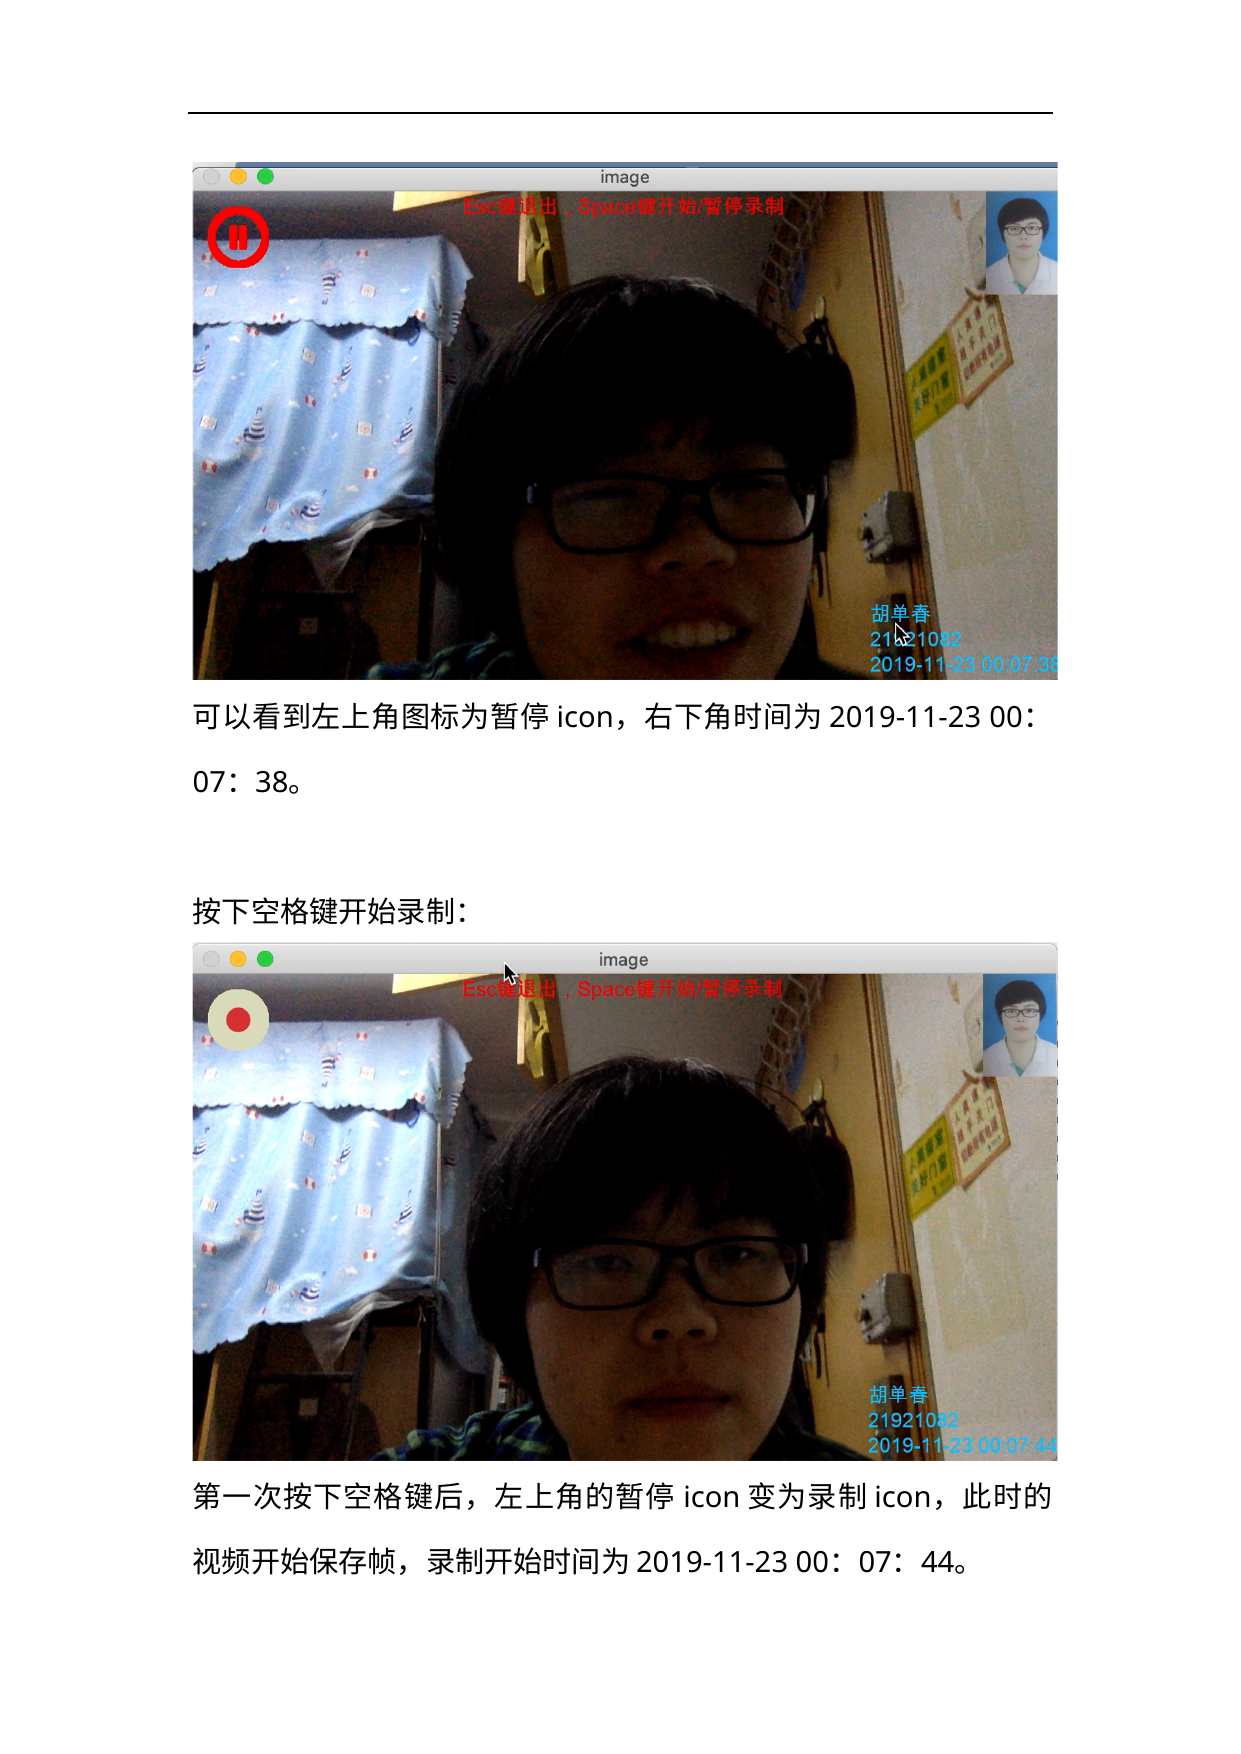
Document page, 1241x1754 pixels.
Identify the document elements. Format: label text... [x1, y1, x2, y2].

text 可以看到左上角图标为暂停icon，右下角时间为2019-11-23 00：07：38。 [192, 682, 1053, 812]
text 第一次按下空格键后，左上角的暂停icon变为录制icon，此时的视频开始保存帧，录制开始时间为2019-11-23 00：07：44。 [192, 1462, 1053, 1592]
text 按下空格键开始录制： [192, 877, 1053, 942]
picture [192, 942, 1058, 1461]
picture [192, 162, 1058, 680]
